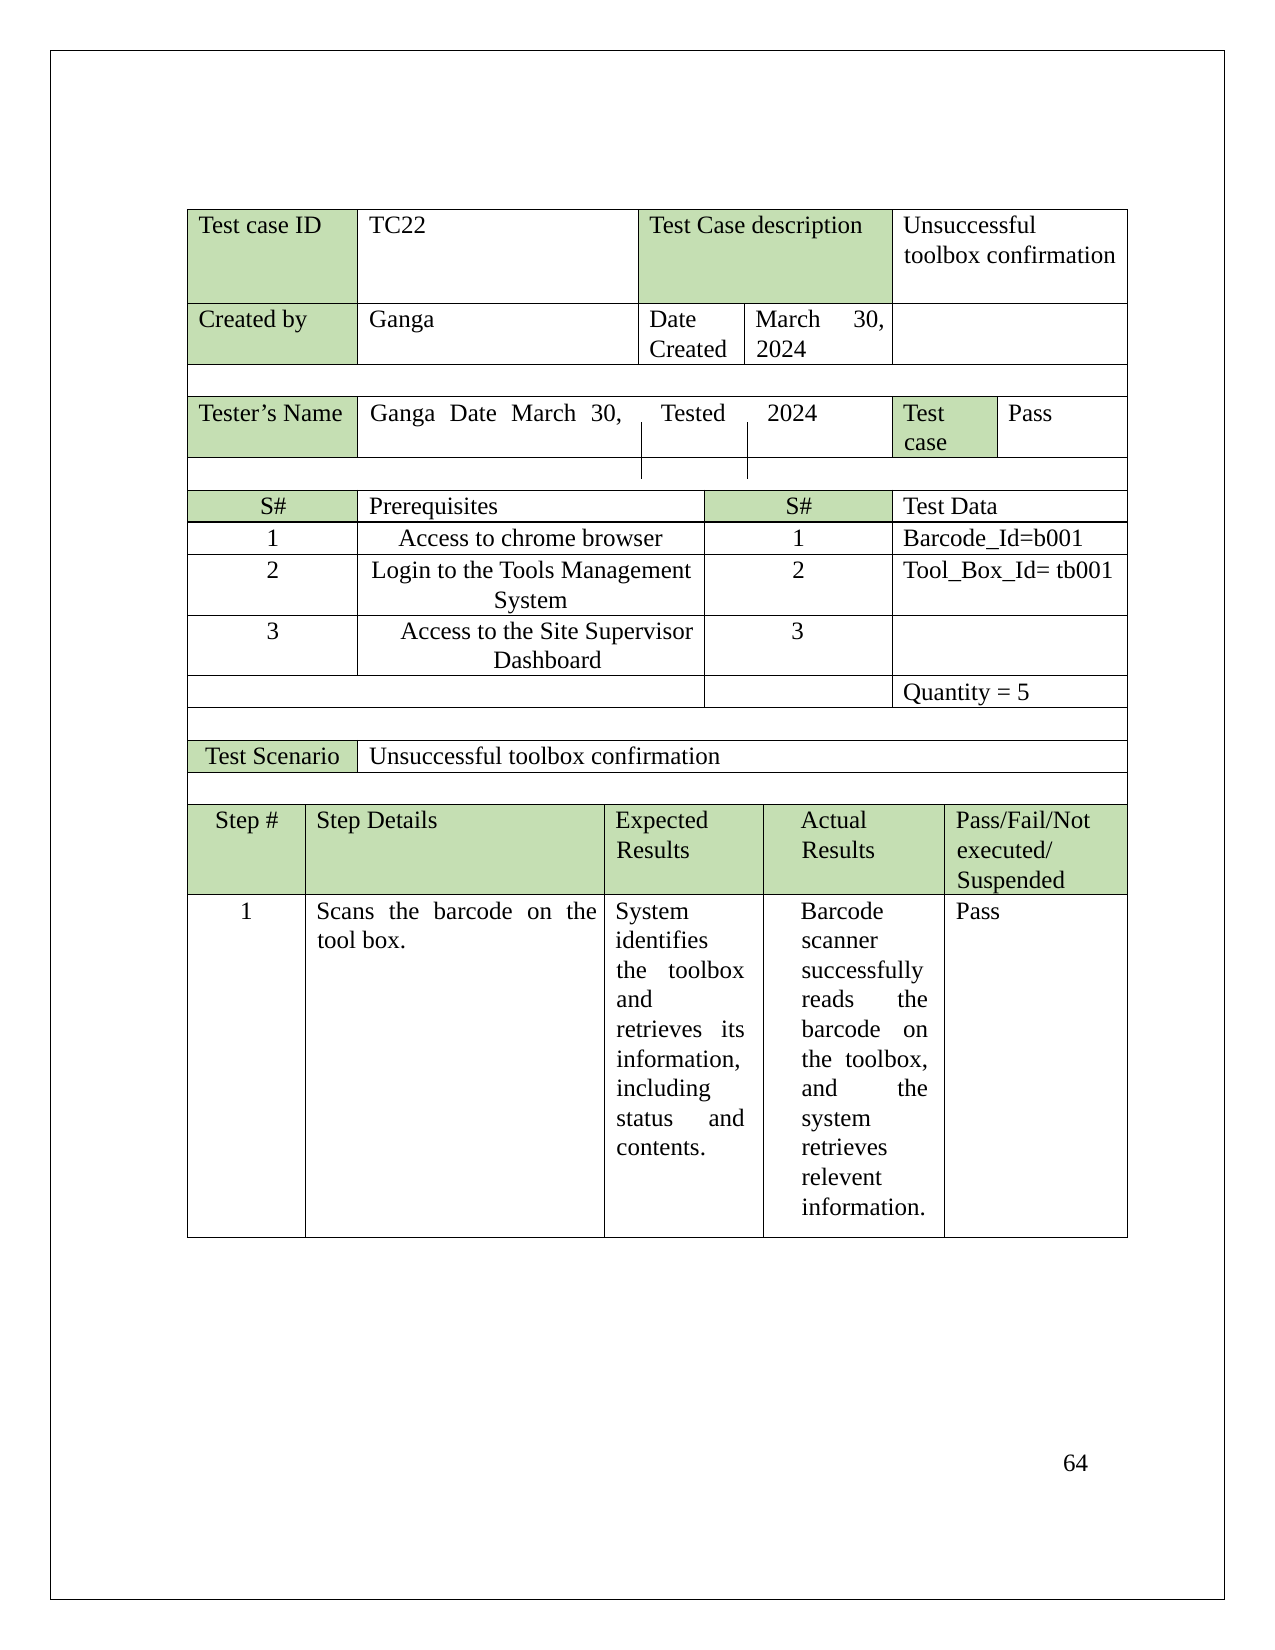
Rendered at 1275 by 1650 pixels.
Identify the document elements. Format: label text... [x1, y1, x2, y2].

table_cell S# [188, 491, 357, 521]
table_cell [188, 676, 704, 707]
table_cell Unsuccessful toolbox confirmation [358, 741, 1127, 772]
table_cell Date Created [639, 304, 744, 364]
table_cell Pass [998, 397, 1127, 457]
table_cell Access to the Site Supervisor Dashboard [358, 616, 704, 675]
table_cell Created by [188, 304, 357, 364]
table_cell Test Scenario [188, 741, 357, 772]
table_cell System identifies the toolbox and retrieves its information, including status and contents. [605, 895, 763, 1237]
table_cell Expected Results [605, 805, 763, 894]
table_cell Step Details [306, 805, 604, 894]
table_cell [188, 773, 1127, 804]
table_cell 2 [705, 555, 892, 614]
table_cell [705, 676, 892, 707]
table_cell Prerequisites [358, 491, 704, 521]
table_cell 1 [188, 895, 305, 1237]
table_cell 1 [188, 523, 357, 554]
table_header Test case ID [188, 210, 357, 303]
table_cell [188, 708, 1127, 740]
table_cell 2 [188, 555, 357, 614]
table_header Test Case description [639, 210, 892, 303]
table_cell Pass/Fail/Not executed/ Suspended [945, 805, 1127, 894]
table_cell 3 [188, 616, 357, 675]
table_cell [893, 304, 1127, 364]
table_header TC22 [358, 210, 638, 303]
table_cell Login to the Tools Management System [358, 555, 704, 614]
table_cell 1 [705, 523, 892, 554]
table_cell [188, 365, 1127, 396]
table_header Unsuccessful toolbox confirmation [893, 210, 1127, 303]
table_cell Pass [945, 895, 1127, 1237]
table_cell Actual Results [764, 805, 944, 894]
table_cell Step # [188, 805, 305, 894]
table_cell Test Data [893, 491, 1127, 521]
table_cell Tool_Box_Id= tb001 [893, 555, 1127, 614]
table_cell Tester’s Name [188, 397, 357, 457]
table_cell Test case [893, 397, 997, 457]
table_cell Scans the barcode on the tool box. [306, 895, 604, 1237]
table_cell Ganga Date March 30, Tested 2024 [358, 397, 892, 457]
table_cell Access to chrome browser [358, 523, 704, 554]
table_cell March 30, 2024 [745, 304, 892, 364]
table_cell [188, 458, 1127, 489]
table_cell Barcode_Id=b001 [893, 523, 1127, 554]
table_cell [893, 616, 1127, 675]
table_cell Barcode scanner successfully reads the barcode on the toolbox, and the system retrieves relevent information. [764, 895, 944, 1237]
table_cell S# [705, 491, 892, 521]
table_cell Ganga [358, 304, 638, 364]
table_cell 3 [705, 616, 892, 675]
table_cell Quantity = 5 [893, 676, 1127, 707]
